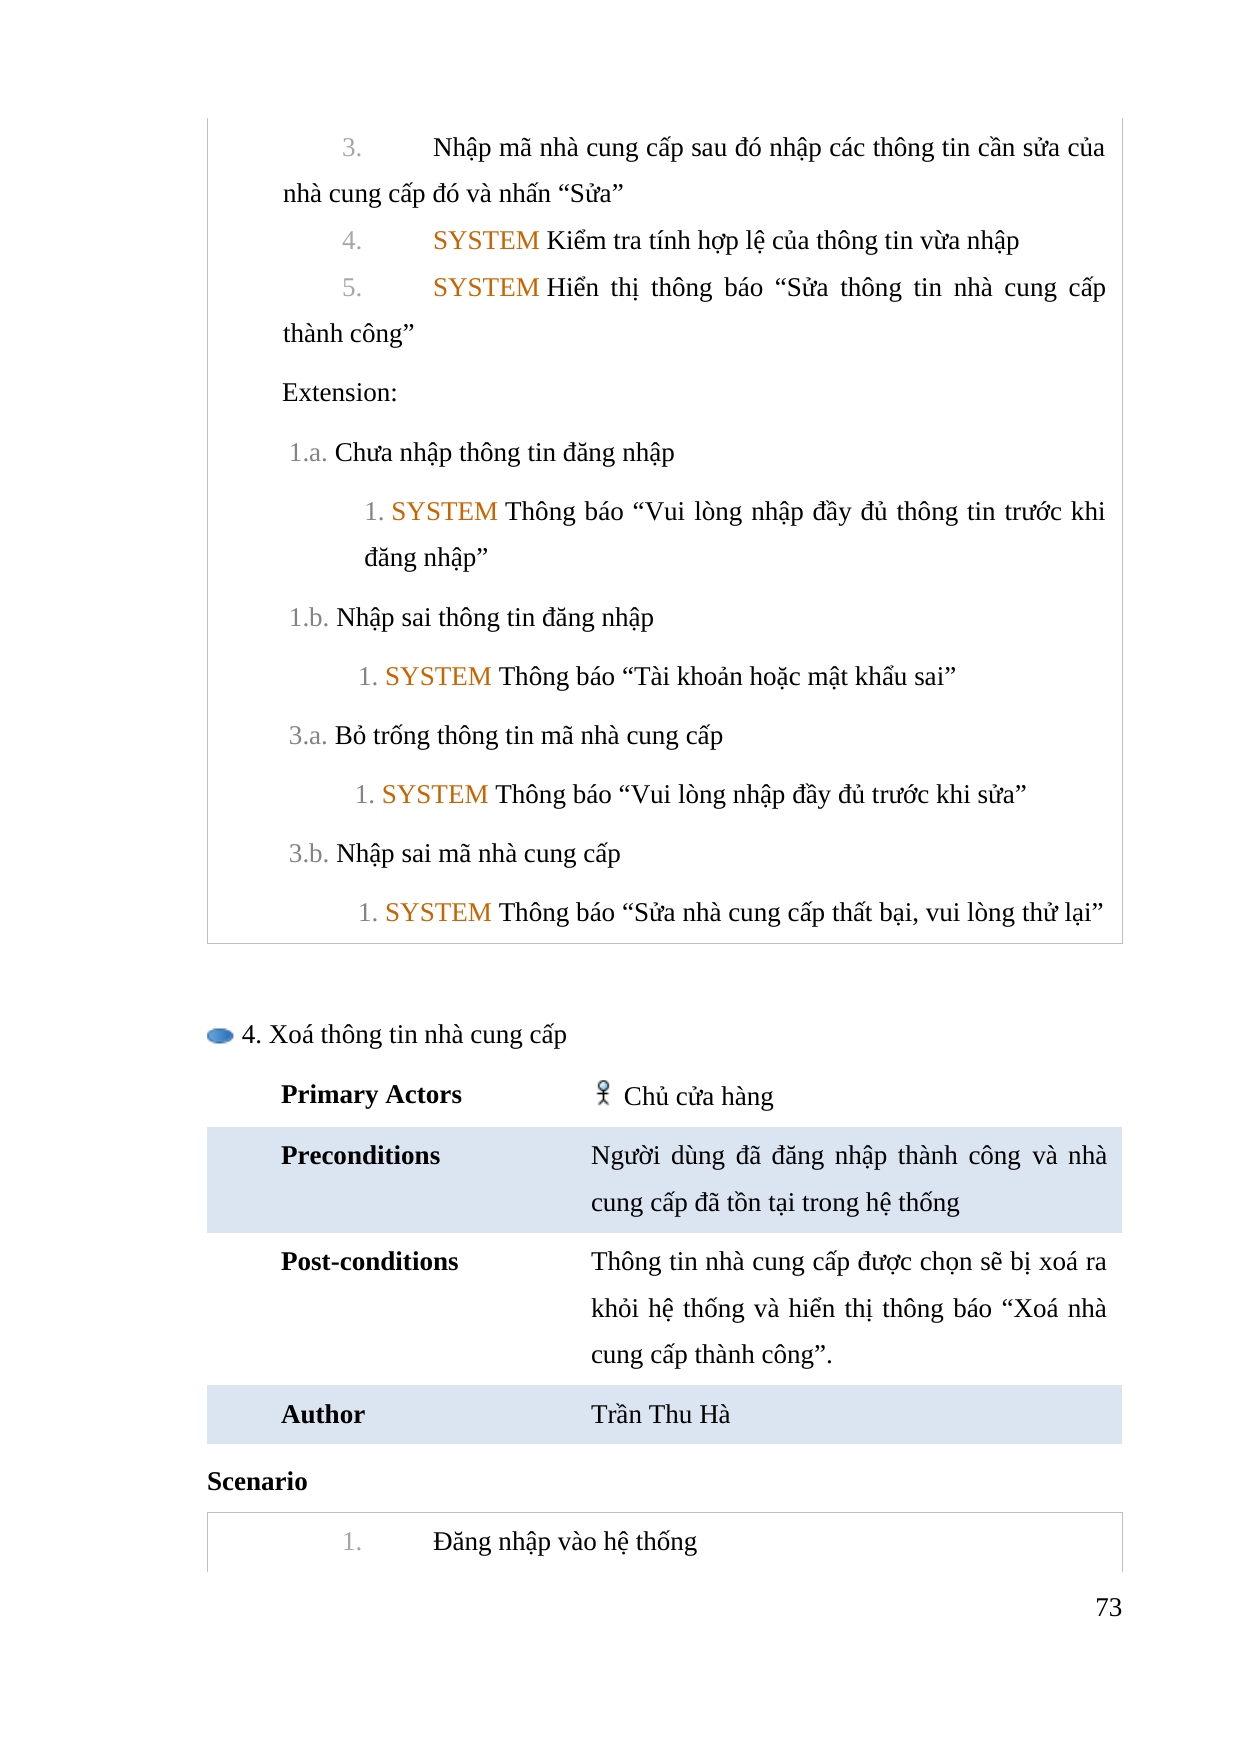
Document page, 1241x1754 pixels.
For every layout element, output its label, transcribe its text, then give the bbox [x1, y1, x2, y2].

table_cell 3.a. Bỏ trống thông tin mã nhà cung cấp [208, 706, 1122, 766]
table_header Chủ cửa hàng [515, 1065, 1122, 1127]
table_cell 1.a. Chưa nhập thông tin đăng nhập [208, 423, 1122, 482]
table_cell Trần Thu Hà [515, 1385, 1122, 1444]
table_cell Nhập mã nhà cung cấp sau đó nhập các thông tin cần sửa của nhà cung cấp đó và nhấn “Sửa” SYSTEM Kiểm tra tính hợp lệ của thông tin vừa nhập SYSTEM Hiển thị thông báo “Sửa thông tin nhà cung cấp thành công” [208, 118, 1122, 364]
picture [589, 1079, 617, 1106]
table_cell Người dùng đã đăng nhập thành công và nhà cung cấp đã tồn tại trong hệ thống [515, 1127, 1122, 1233]
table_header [208, 1513, 1122, 1572]
subtitle Scenario [207, 1465, 1122, 1496]
table_cell 3.b. Nhập sai mã nhà cung cấp [208, 825, 1122, 884]
table_cell Post-conditions [207, 1233, 515, 1385]
table_cell Preconditions [207, 1127, 515, 1233]
table_cell Extension: [208, 364, 1122, 423]
table_cell 1.b. Nhập sai thông tin đăng nhập [208, 588, 1122, 647]
table_cell 1. SYSTEM Thông báo “Vui lòng nhập đầy đủ trước khi sửa” [208, 766, 1122, 825]
picture [206, 1021, 235, 1044]
table_header Primary Actors [207, 1065, 515, 1127]
table_cell 1. SYSTEM Thông báo “Vui lòng nhập đầy đủ thông tin trước khi đăng nhập” [208, 482, 1122, 588]
table_cell 1. SYSTEM Thông báo “Tài khoản hoặc mật khẩu sai” [208, 647, 1122, 706]
table_cell Author [207, 1385, 515, 1444]
table_cell Thông tin nhà cung cấp được chọn sẽ bị xoá ra khỏi hệ thống và hiển thị thông báo “Xoá nhà cung cấp thành công”. [515, 1233, 1122, 1385]
table_cell 1. SYSTEM Thông báo “Sửa nhà cung cấp thất bại, vui lòng thử lại” [208, 884, 1122, 943]
text 4. Xoá thông tin nhà cung cấp [207, 1016, 1122, 1050]
